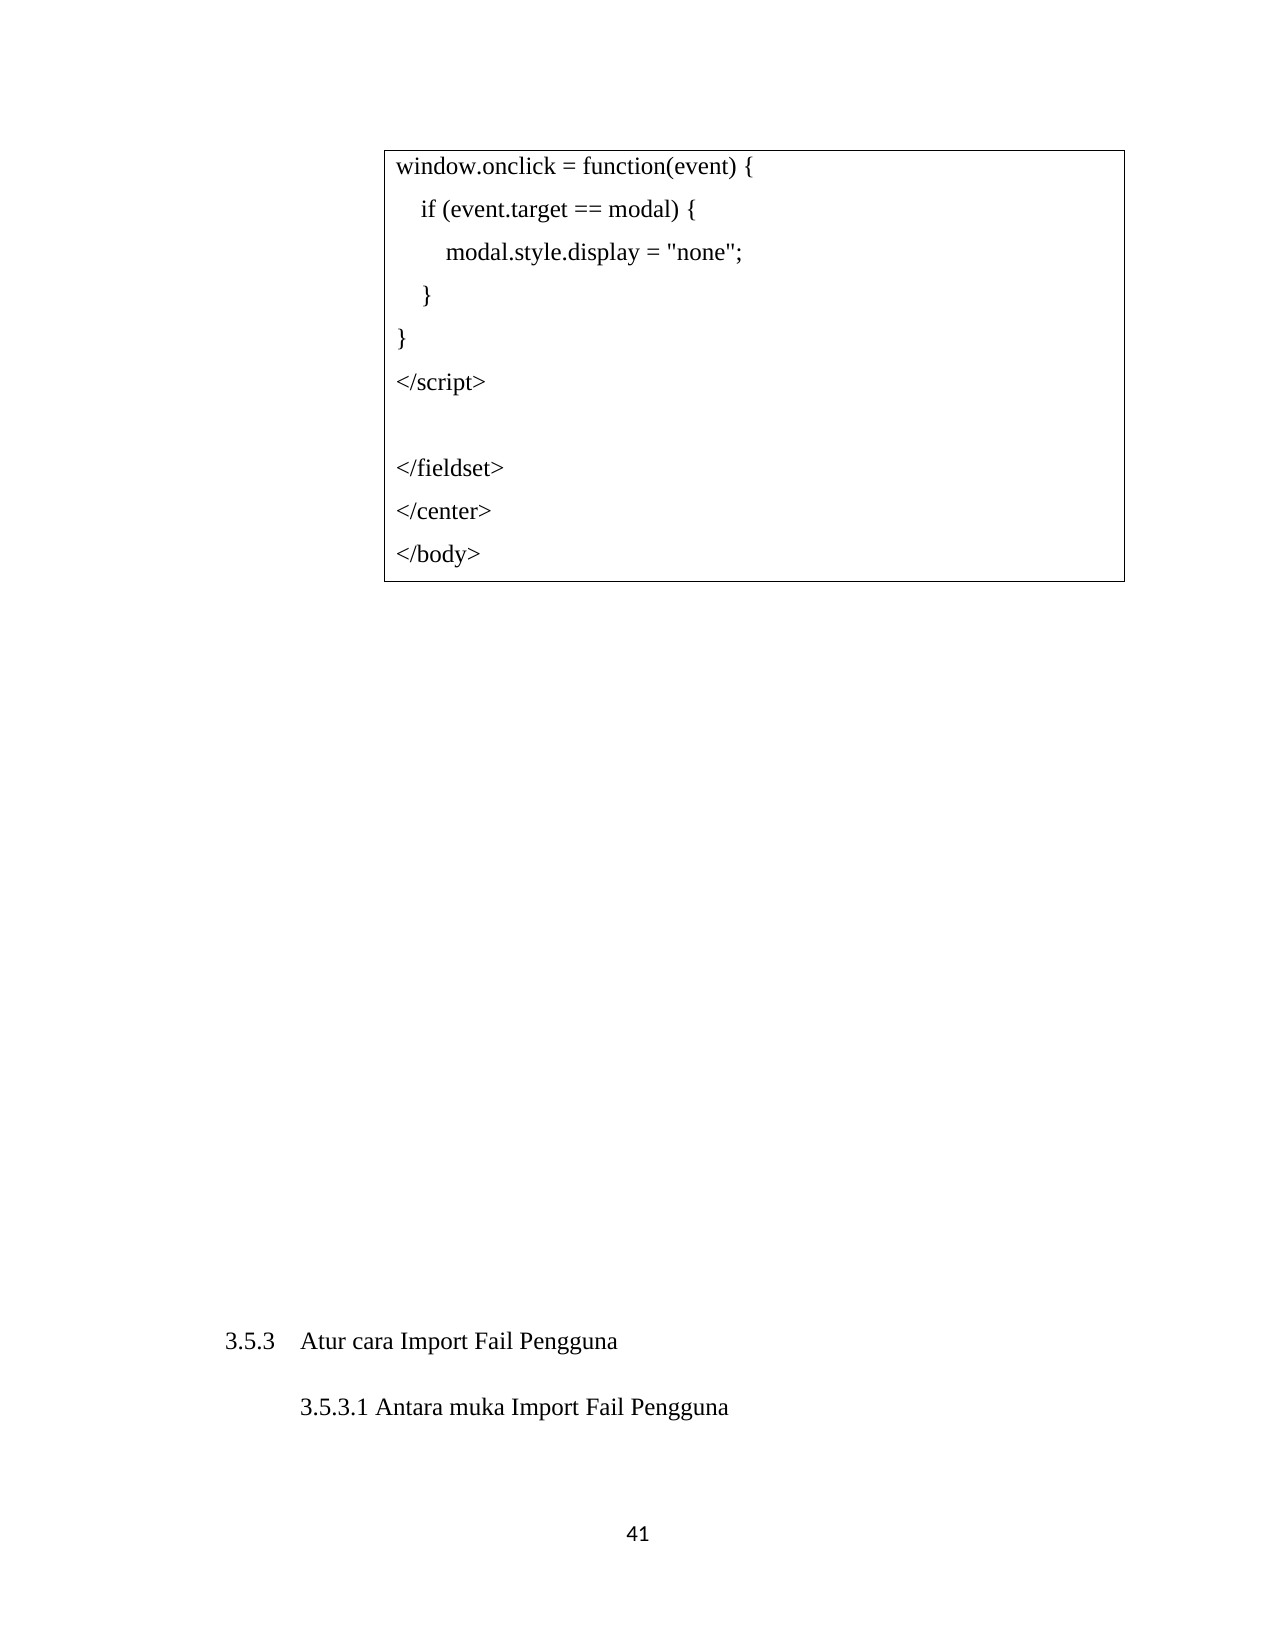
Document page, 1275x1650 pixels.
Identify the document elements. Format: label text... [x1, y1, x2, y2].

text 3.5.3 Atur cara Import Fail Pengguna [150, 1326, 1125, 1355]
text 3.5.3.1 Antara muka Import Fail Pengguna [225, 1392, 1125, 1421]
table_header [385, 151, 1124, 581]
